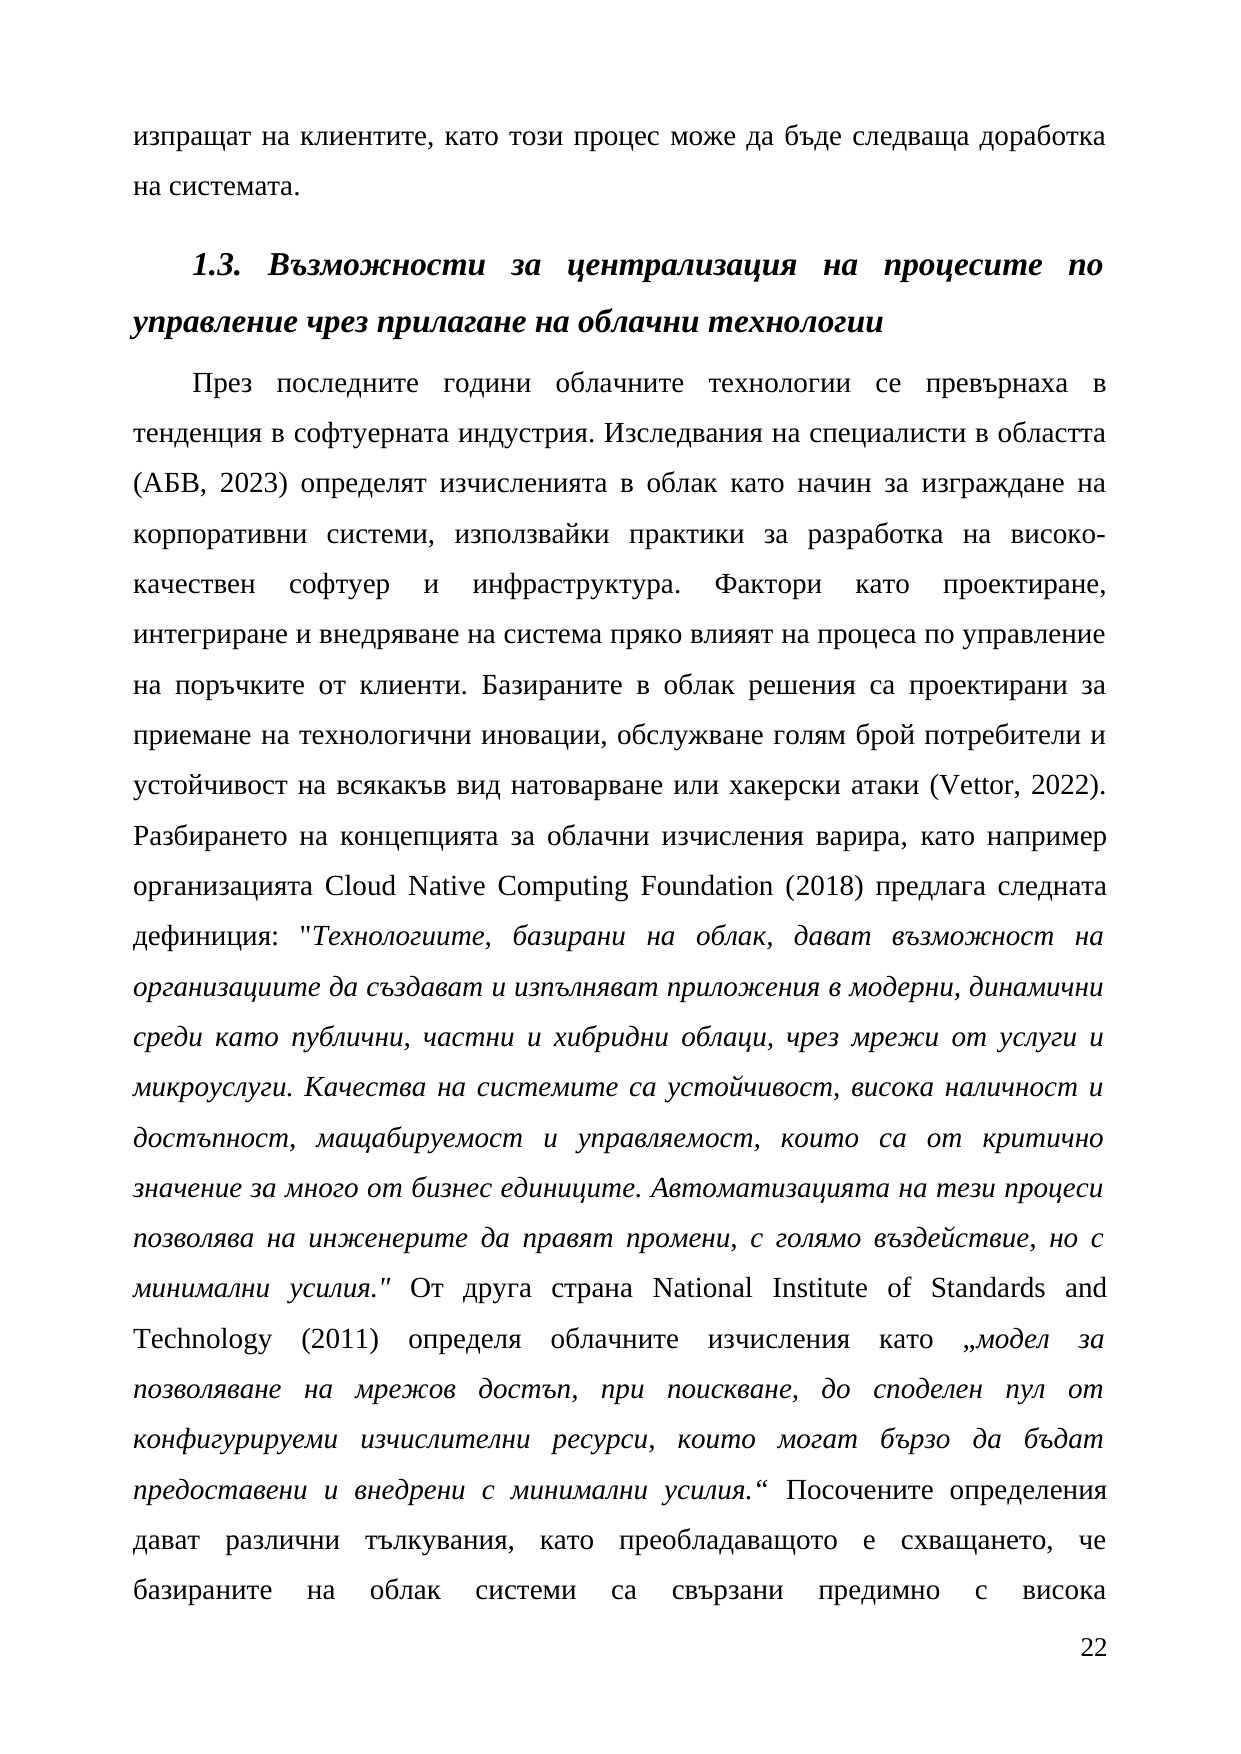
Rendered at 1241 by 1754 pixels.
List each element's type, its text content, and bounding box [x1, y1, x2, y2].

subtitle 1.3. Възможности за централизация на процесите по управление чрез прилагане на облачни технологии [133, 244, 1107, 339]
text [133, 365, 1107, 1606]
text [133, 118, 1107, 202]
